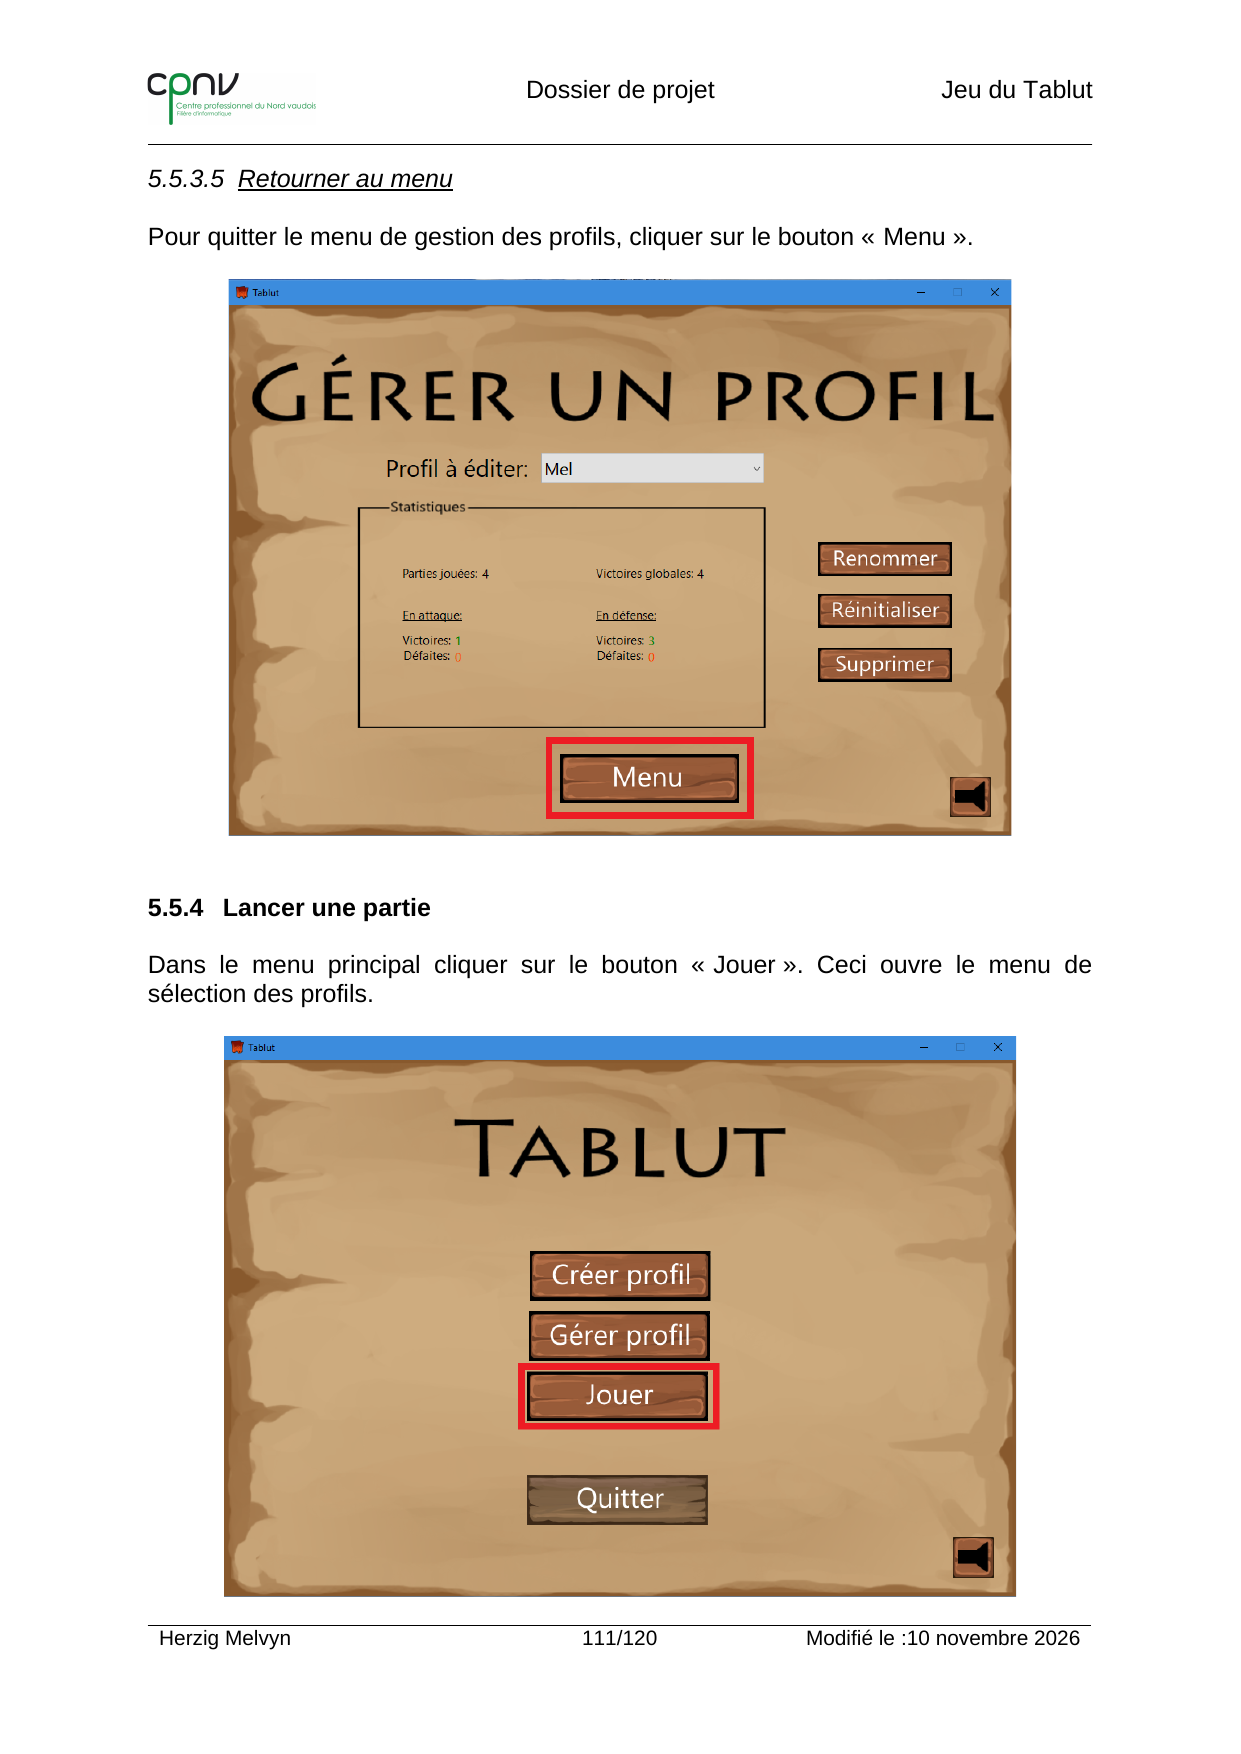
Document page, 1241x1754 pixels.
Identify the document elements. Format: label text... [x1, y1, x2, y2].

text Pour quitter le menu de gestion des profils, cliquer sur le bouton « Menu ». [148, 222, 1092, 251]
subtitle Retourner au menu [148, 164, 1092, 193]
picture [147, 73, 316, 125]
picture [228, 279, 1012, 836]
text Dans le menu principal cliquer sur le bouton « Jouer ». Ceci ouvre le menu de sélection des profils. [148, 950, 1092, 1008]
picture [224, 1036, 1017, 1597]
subtitle Lancer une partie [148, 893, 1092, 922]
